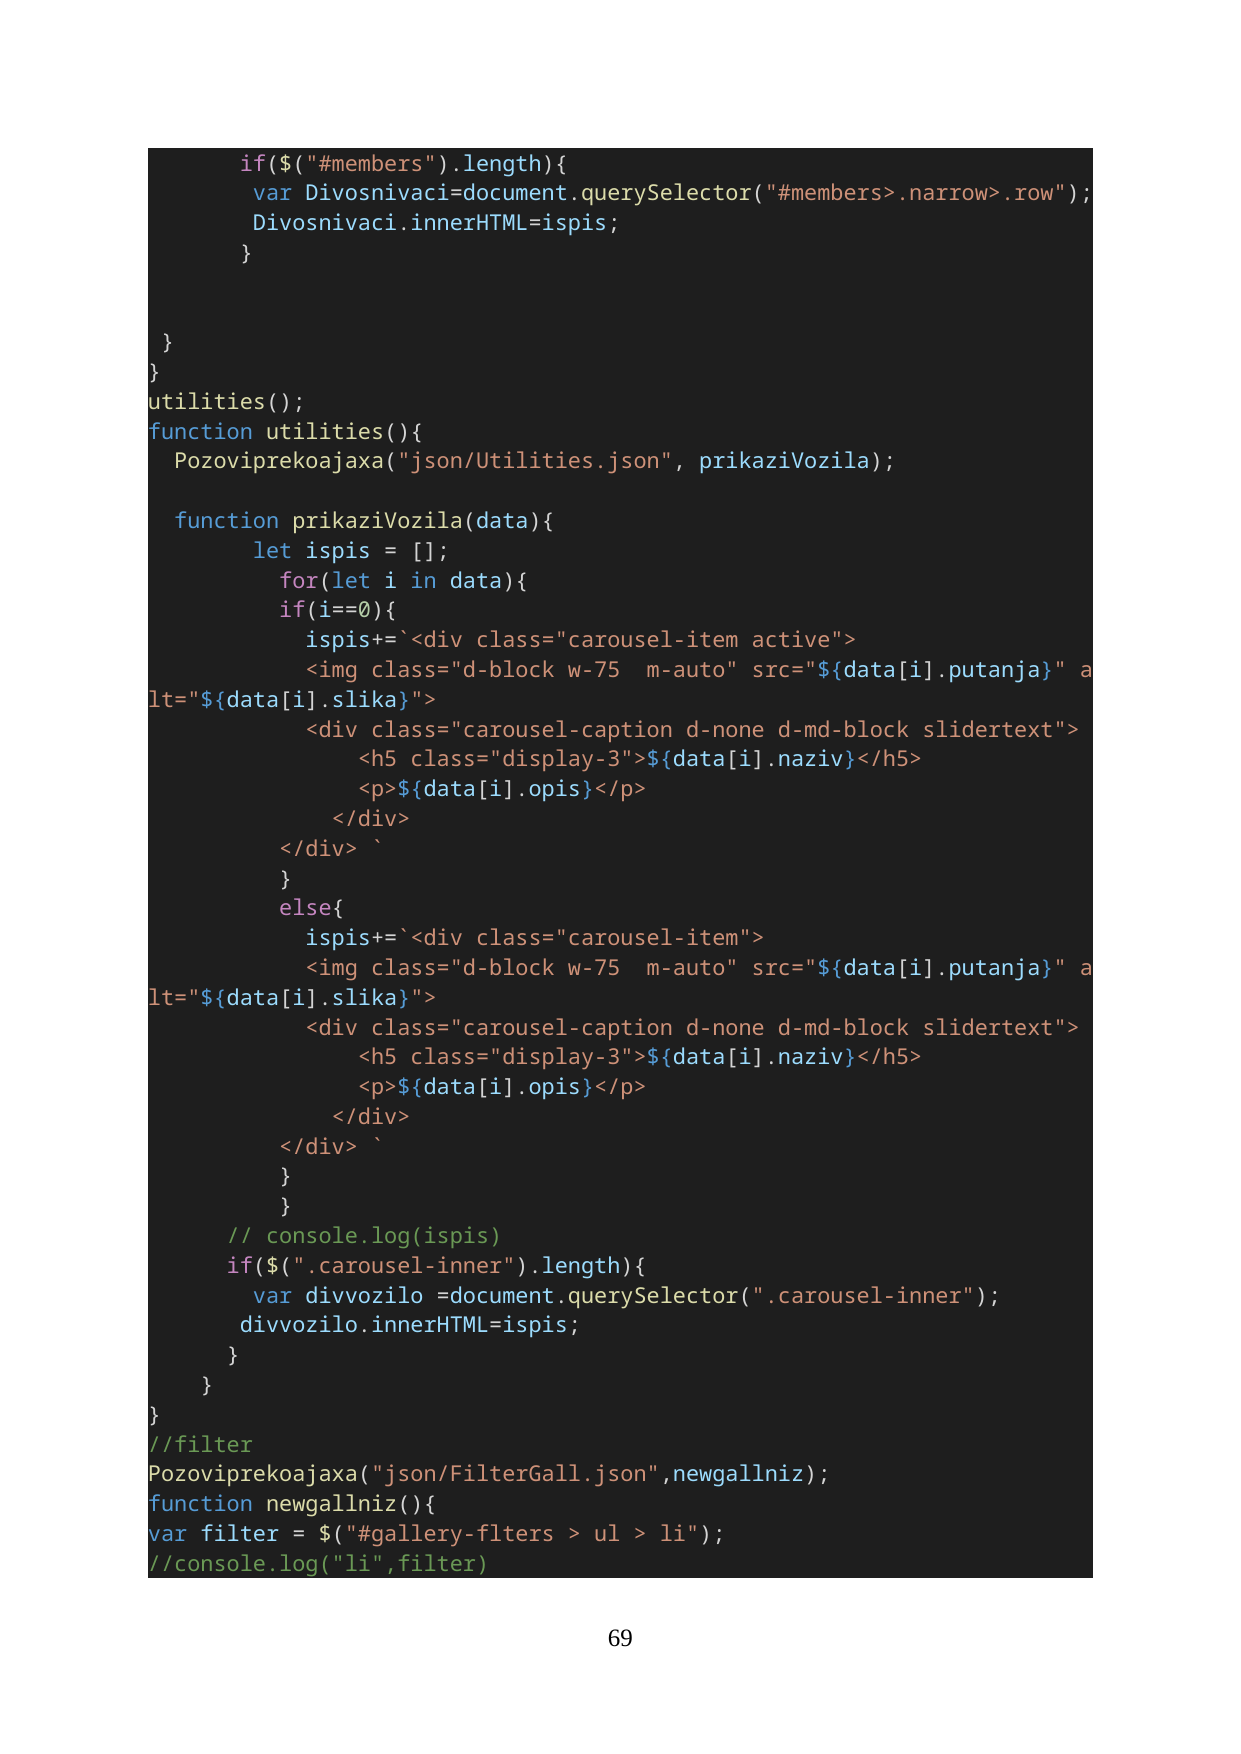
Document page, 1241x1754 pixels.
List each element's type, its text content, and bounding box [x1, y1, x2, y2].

text <p>${data[i].opis}</p> [148, 1071, 1093, 1101]
text var filter = $("#gallery-flters > ul > li"); [148, 1518, 1093, 1548]
text </div> [148, 1101, 1093, 1131]
text </div> [148, 803, 1093, 833]
text Divosnivaci.innerHTML=ispis; [148, 207, 1093, 237]
text <img class="d-block w-75 m-auto" src="${data[i].putanja}" alt="${data[i].slika}"> [148, 654, 1093, 714]
text <div class="carousel-caption d-none d-md-block slidertext"> [148, 1012, 1093, 1041]
text ispis+=`<div class="carousel-item"> [148, 922, 1093, 952]
text } [148, 1399, 1093, 1429]
text utilities(); [148, 386, 1093, 416]
text if($("#members").length){ [148, 148, 1093, 177]
text } [148, 1161, 1093, 1190]
text function newgallniz(){ [148, 1488, 1093, 1518]
text let ispis = []; [148, 535, 1093, 565]
text // console.log(ispis) [148, 1220, 1093, 1250]
text } [148, 356, 1093, 386]
text if($(".carousel-inner").length){ [148, 1250, 1093, 1280]
text var divvozilo =document.querySelector(".carousel-inner"); [148, 1280, 1093, 1309]
text //filter [148, 1429, 1093, 1458]
text var Divosnivaci=document.querySelector("#members>.narrow>.row"); [148, 177, 1093, 207]
text Pozoviprekoajaxa("json/FilterGall.json",newgallniz); [148, 1458, 1093, 1488]
text divvozilo.innerHTML=ispis; [148, 1309, 1093, 1339]
text function utilities(){ [148, 416, 1093, 446]
text Pozoviprekoajaxa("json/Utilities.json", prikaziVozila); [148, 446, 1093, 475]
text <p>${data[i].opis}</p> [148, 773, 1093, 803]
text </div> ` [148, 1131, 1093, 1161]
text } [148, 1339, 1093, 1369]
text ispis+=`<div class="carousel-item active"> [148, 624, 1093, 654]
text <img class="d-block w-75 m-auto" src="${data[i].putanja}" alt="${data[i].slika}"> [148, 952, 1093, 1012]
text } [148, 237, 1093, 267]
text else{ [148, 892, 1093, 922]
text for(let i in data){ [148, 565, 1093, 594]
text <h5 class="display-3">${data[i].naziv}</h5> [148, 1041, 1093, 1071]
text <div class="carousel-caption d-none d-md-block slidertext"> [148, 714, 1093, 743]
text } [148, 863, 1093, 892]
text } [148, 1369, 1093, 1399]
text } [148, 1190, 1093, 1220]
text } [148, 326, 1093, 356]
text </div> ` [148, 833, 1093, 863]
text function prikaziVozila(data){ [148, 505, 1093, 535]
text if(i==0){ [148, 594, 1093, 624]
text <h5 class="display-3">${data[i].naziv}</h5> [148, 743, 1093, 773]
text //console.log("li",filter) [148, 1548, 1093, 1578]
